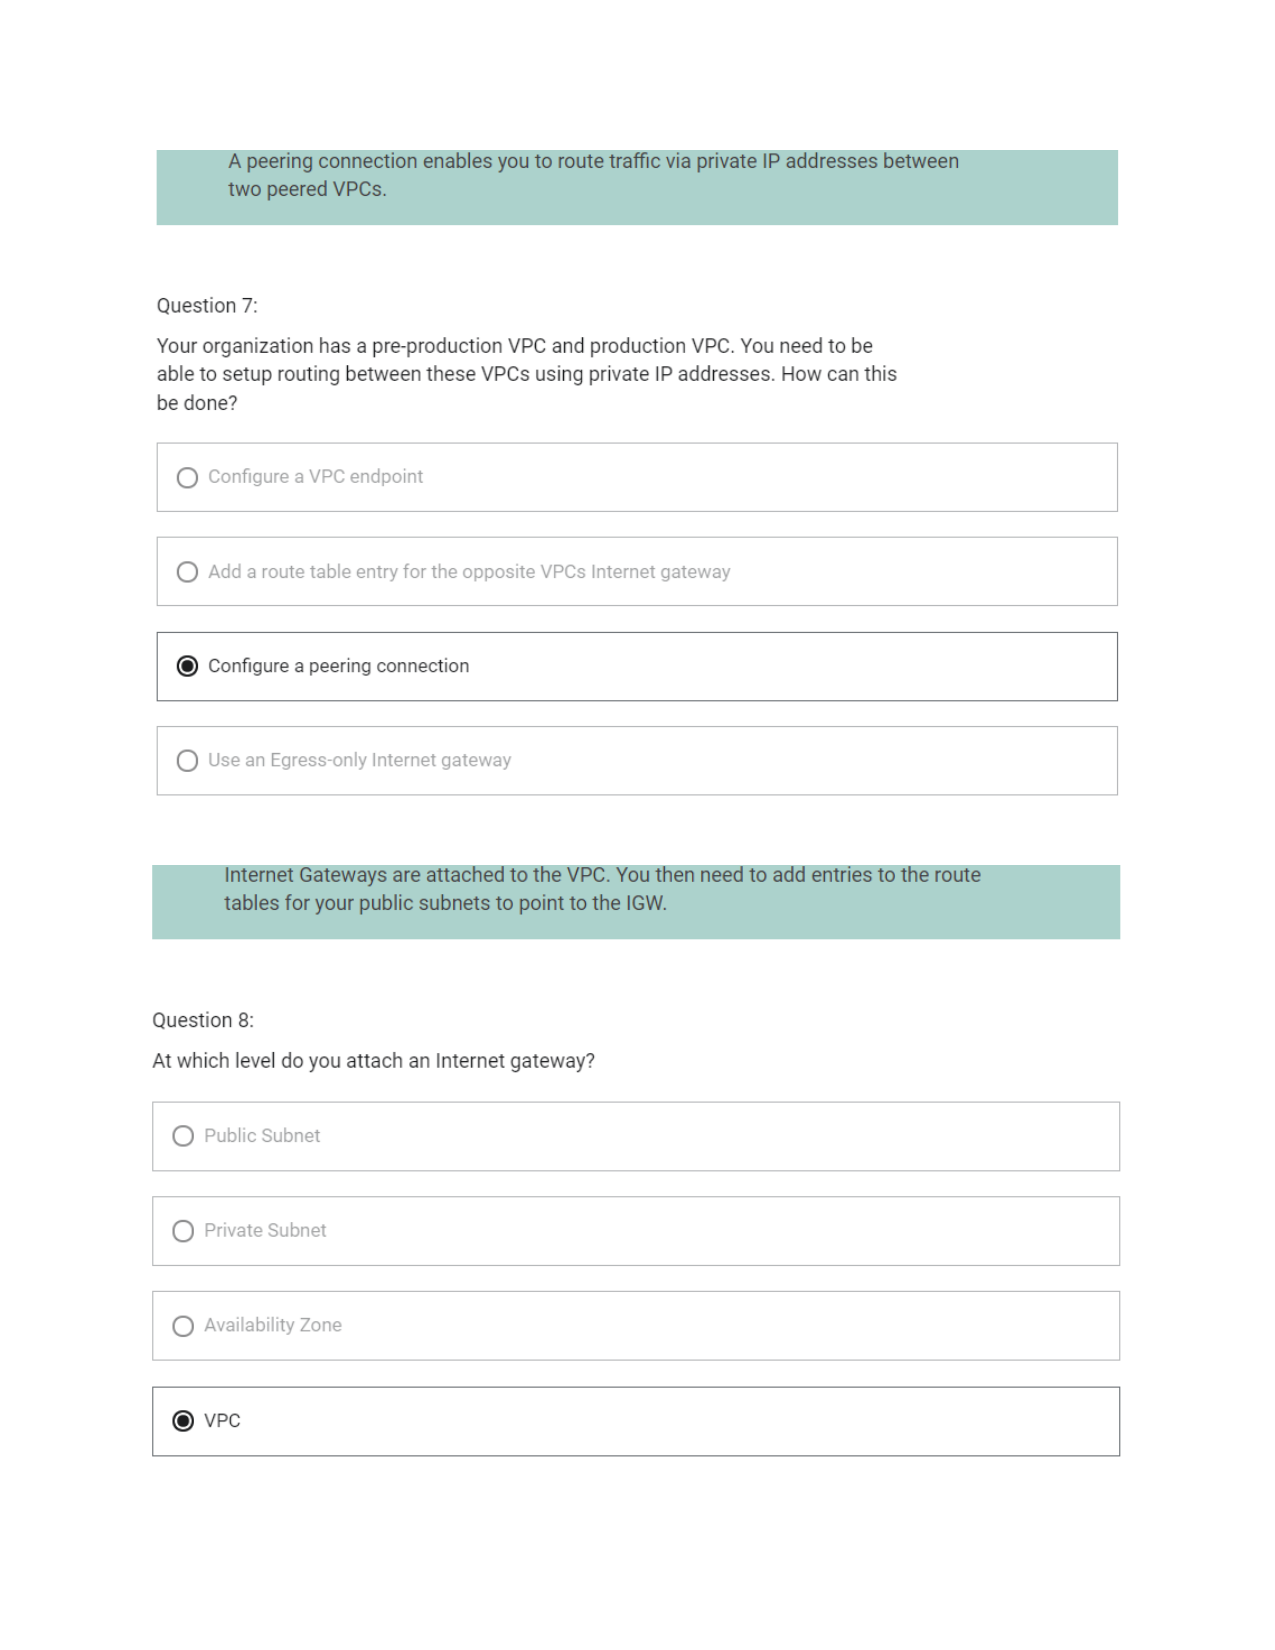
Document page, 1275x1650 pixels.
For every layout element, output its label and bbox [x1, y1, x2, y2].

picture [150, 865, 1125, 1461]
picture [150, 150, 1125, 800]
